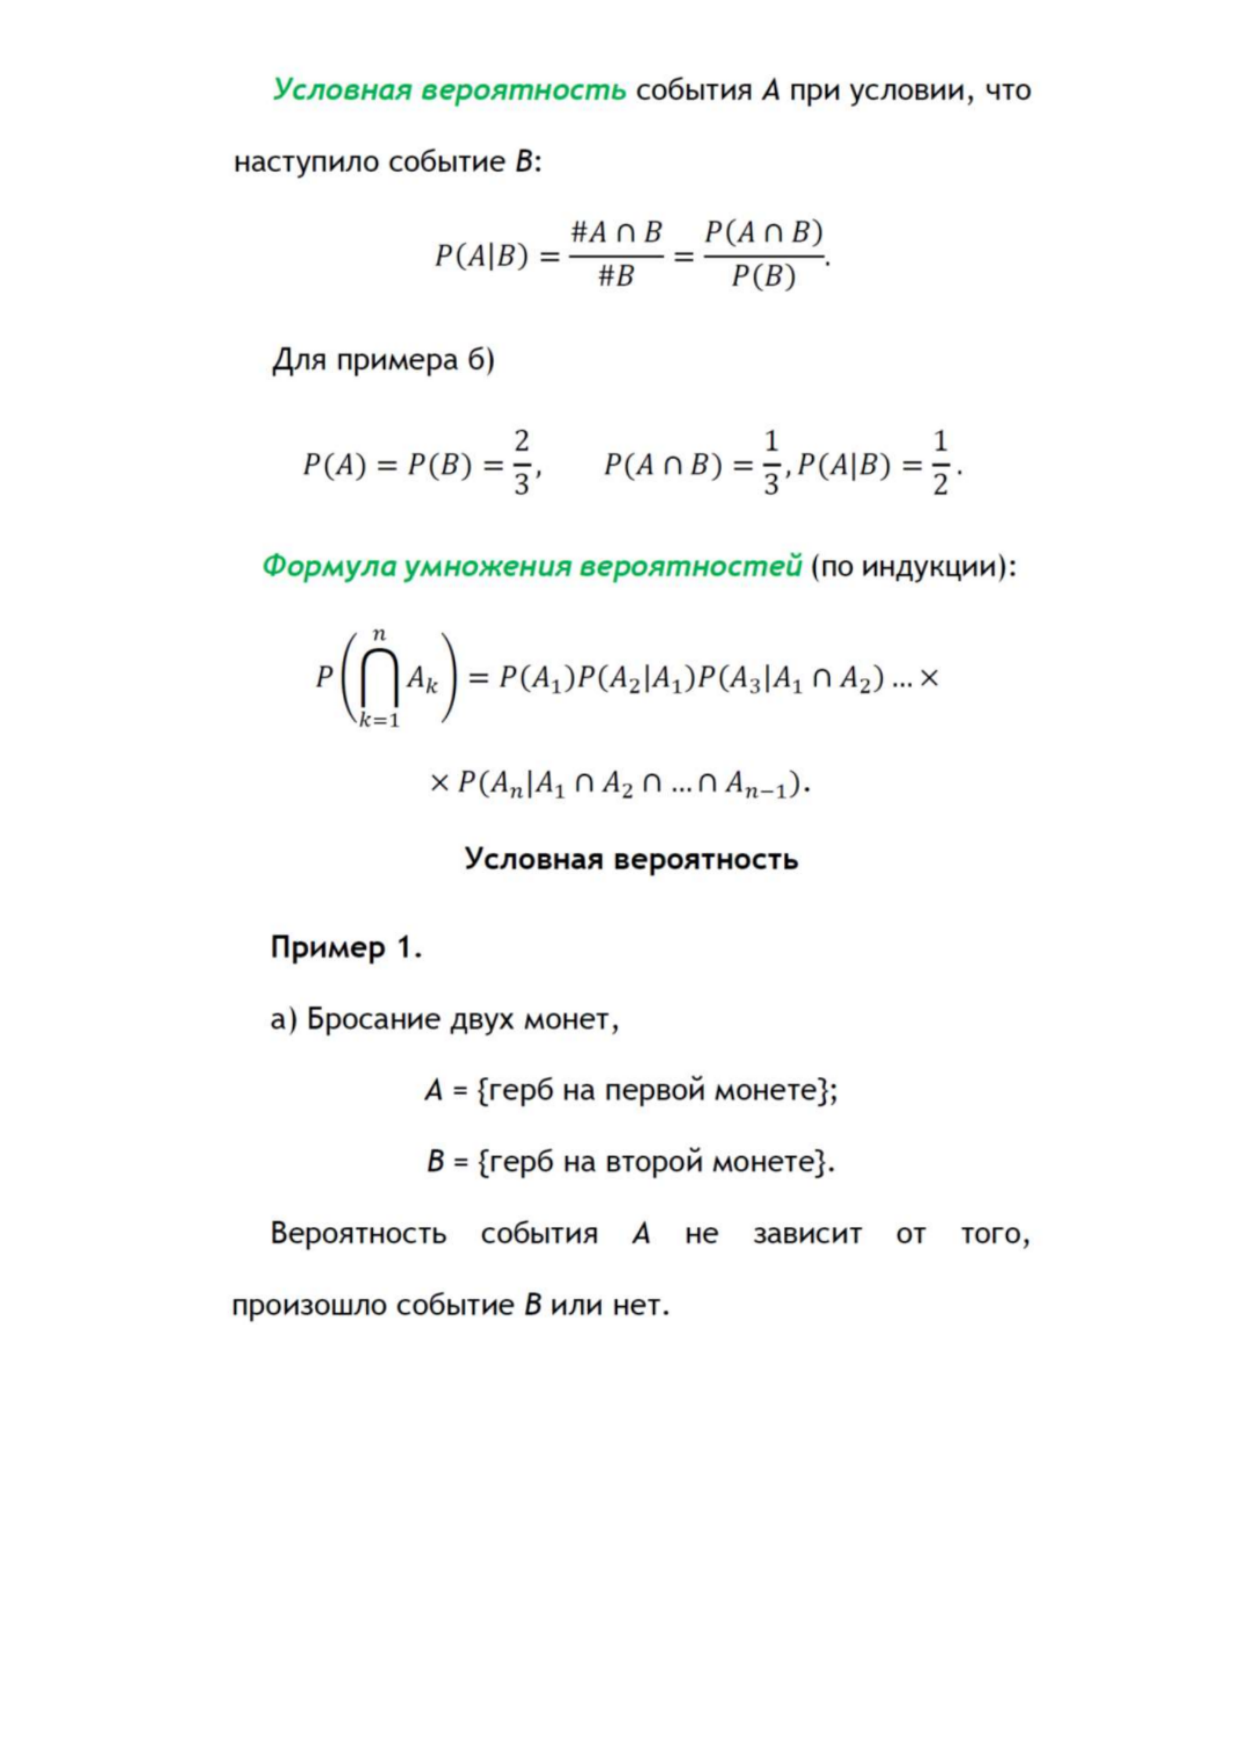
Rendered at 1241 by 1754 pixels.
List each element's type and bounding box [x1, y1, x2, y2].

picture [221, 59, 1056, 1342]
